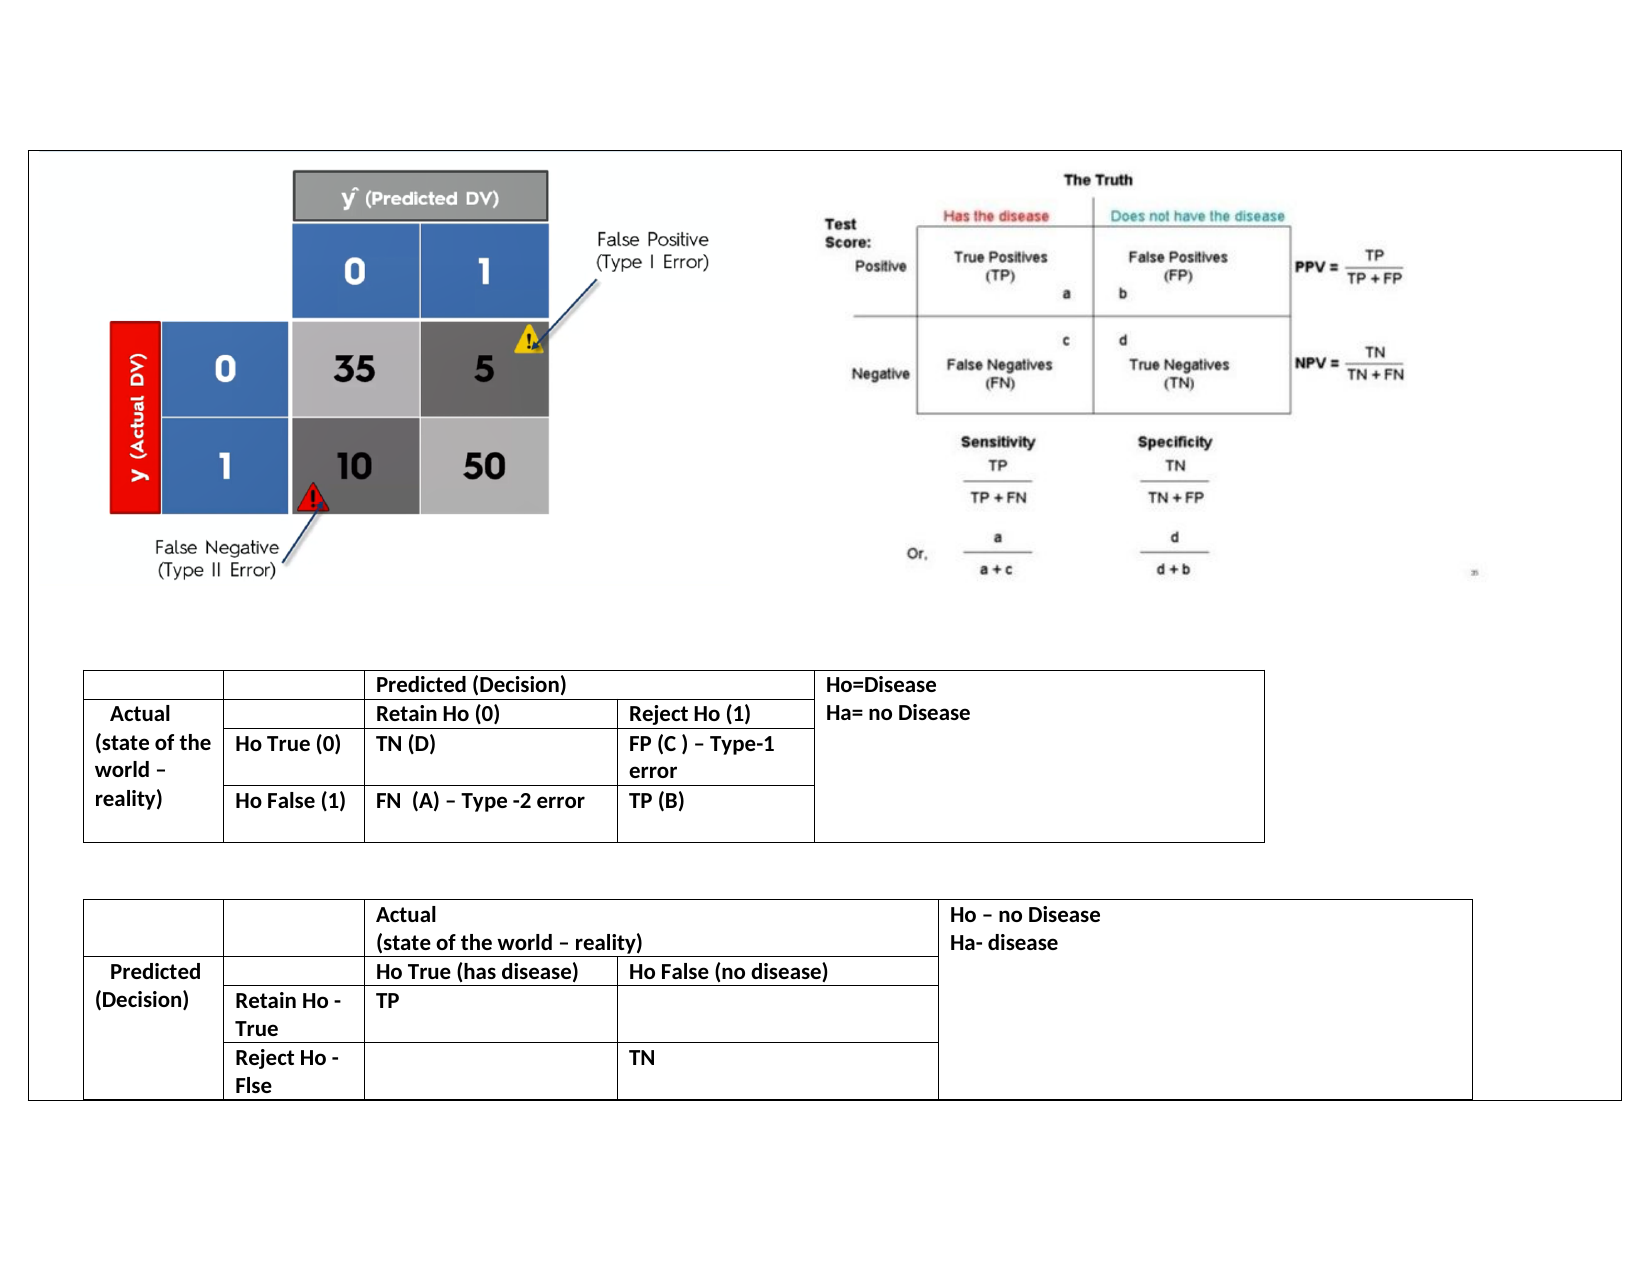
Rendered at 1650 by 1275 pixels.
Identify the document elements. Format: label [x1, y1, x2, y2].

picture [39, 151, 730, 586]
table_cell [29, 151, 1621, 1100]
picture [735, 160, 1490, 586]
